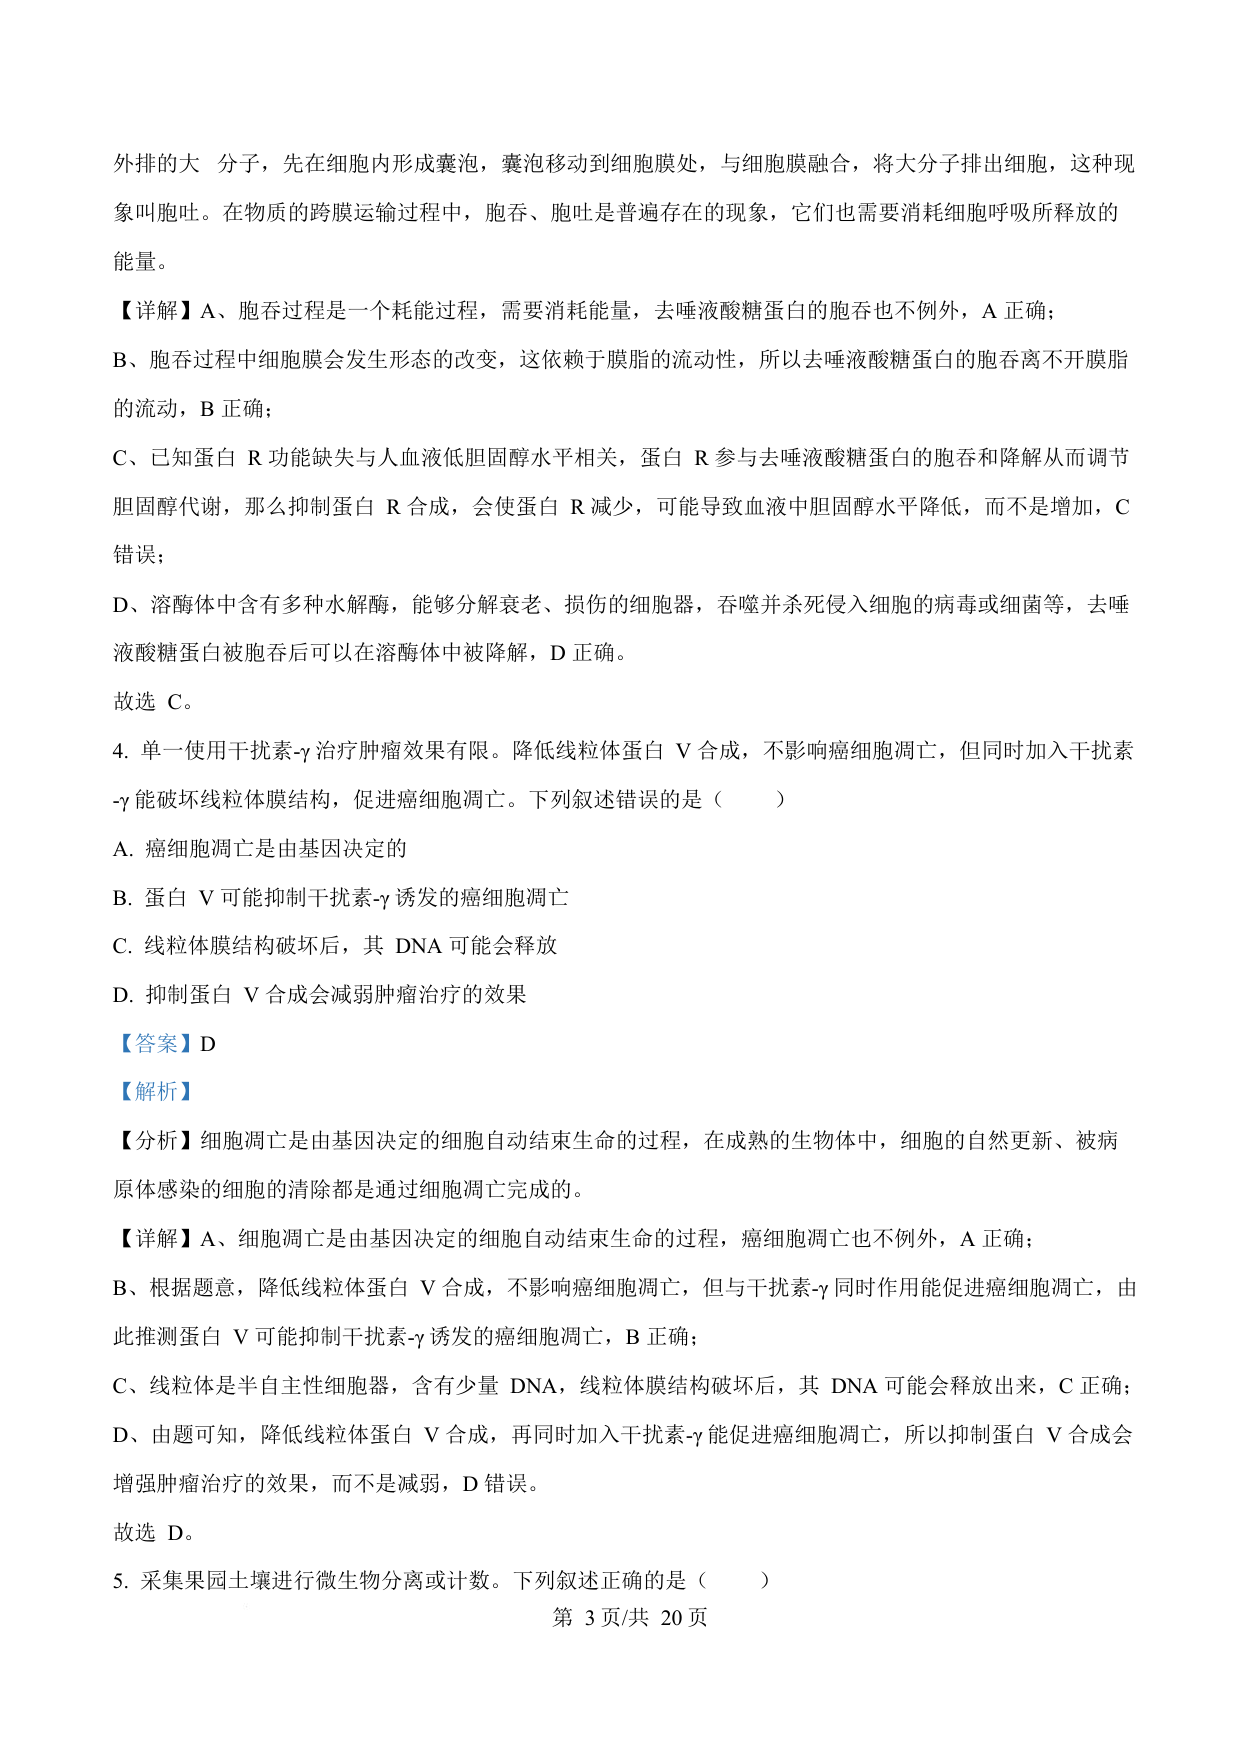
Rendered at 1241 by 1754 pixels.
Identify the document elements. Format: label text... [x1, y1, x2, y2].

list -γ能破坏线粒体膜结构，促进癌细胞凋亡。下列叙述错误的是（ ） [112, 787, 1230, 812]
list 【详解】A、胞吞过程是一个耗能过程，需要消耗能量，去唾液酸糖蛋白的胞吞也不例外，A 正确； [112, 299, 1230, 324]
list B、根据题意，降低线粒体蛋白 V 合成，不影响癌细胞凋亡，但与干扰素-γ同时作用能促进癌细胞凋亡，由 [112, 1275, 1230, 1301]
list C、已知蛋白 R 功能缺失与人血液低胆固醇水平相关，蛋白 R 参与去唾液酸糖蛋白的胞吞和降解从而调节 [112, 445, 1230, 471]
list B. 蛋白 V 可能抑制干扰素-γ诱发的癌细胞凋亡 [112, 885, 1230, 910]
list 【详解】A、细胞凋亡是由基因决定的细胞自动结束生命的过程，癌细胞凋亡也不例外，A 正确； [112, 1227, 1230, 1252]
list D、由题可知，降低线粒体蛋白 V 合成，再同时加入干扰素-γ能促进癌细胞凋亡，所以抑制蛋白 V 合成会 [112, 1422, 1230, 1447]
list C、线粒体是半自主性细胞器，含有少量 DNA，线粒体膜结构破坏后，其 DNA 可能会释放出来，C 正确； [112, 1373, 1230, 1398]
list 第 3页/共 20页 [552, 1605, 1230, 1630]
list 胆固醇代谢，那么抑制蛋白 R 合成，会使蛋白 R 减少，可能导致血液中胆固醇水平降低，而不是增加，C [112, 494, 1230, 519]
list 故选 D。 [112, 1520, 1230, 1545]
list 的流动，B 正确； [112, 396, 1230, 422]
list A. 癌细胞凋亡是由基因决定的 [112, 836, 1230, 861]
picture [243, 1603, 250, 1610]
list D. 抑制蛋白 V 合成会减弱肿瘤治疗的效果 [112, 983, 1230, 1008]
list 【答案】D [112, 1031, 1230, 1057]
list 此推测蛋白 V 可能抑制干扰素-γ诱发的癌细胞凋亡，B 正确； [112, 1324, 1230, 1349]
list D、溶酶体中含有多种水解酶，能够分解衰老、损伤的细胞器，吞噬并杀死侵入细胞的病毒或细菌等，去唾 [112, 592, 1230, 617]
list 象叫胞吐。在物质的跨膜运输过程中，胞吞、胞吐是普遍存在的现象，它们也需要消耗细胞呼吸所释放的 [112, 202, 1230, 225]
list 【分析】细胞凋亡是由基因决定的细胞自动结束生命的过程，在成熟的生物体中，细胞的自然更新、被病 [112, 1130, 1230, 1153]
list 增强肿瘤治疗的效果，而不是减弱，D 错误。 [112, 1471, 1230, 1496]
list 原体感染的细胞的清除都是通过细胞凋亡完成的。 [112, 1179, 1230, 1202]
list 能量。 [112, 251, 1230, 274]
list 液酸糖蛋白被胞吞后可以在溶酶体中被降解，D 正确。 [112, 641, 1230, 666]
list 5. 采集果园土壤进行微生物分离或计数。下列叙述正确的是（ ） [112, 1568, 1230, 1594]
list C. 线粒体膜结构破坏后，其 DNA 可能会释放 [112, 934, 1230, 959]
list 4. 单一使用干扰素-γ治疗肿瘤效果有限。降低线粒体蛋白 V 合成，不影响癌细胞凋亡，但同时加入干扰素 [112, 738, 1230, 764]
list B、胞吞过程中细胞膜会发生形态的改变，这依赖于膜脂的流动性，所以去唾液酸糖蛋白的胞吞离不开膜脂 [112, 348, 1230, 373]
list 错误； [112, 544, 1230, 567]
list 故选 C。 [112, 689, 1230, 715]
list 【解析】 [112, 1081, 1230, 1104]
list 外排的大 分子，先在细胞内形成囊泡，囊泡移动到细胞膜处，与细胞膜融合，将大分子排出细胞，这种现 [112, 153, 1230, 176]
